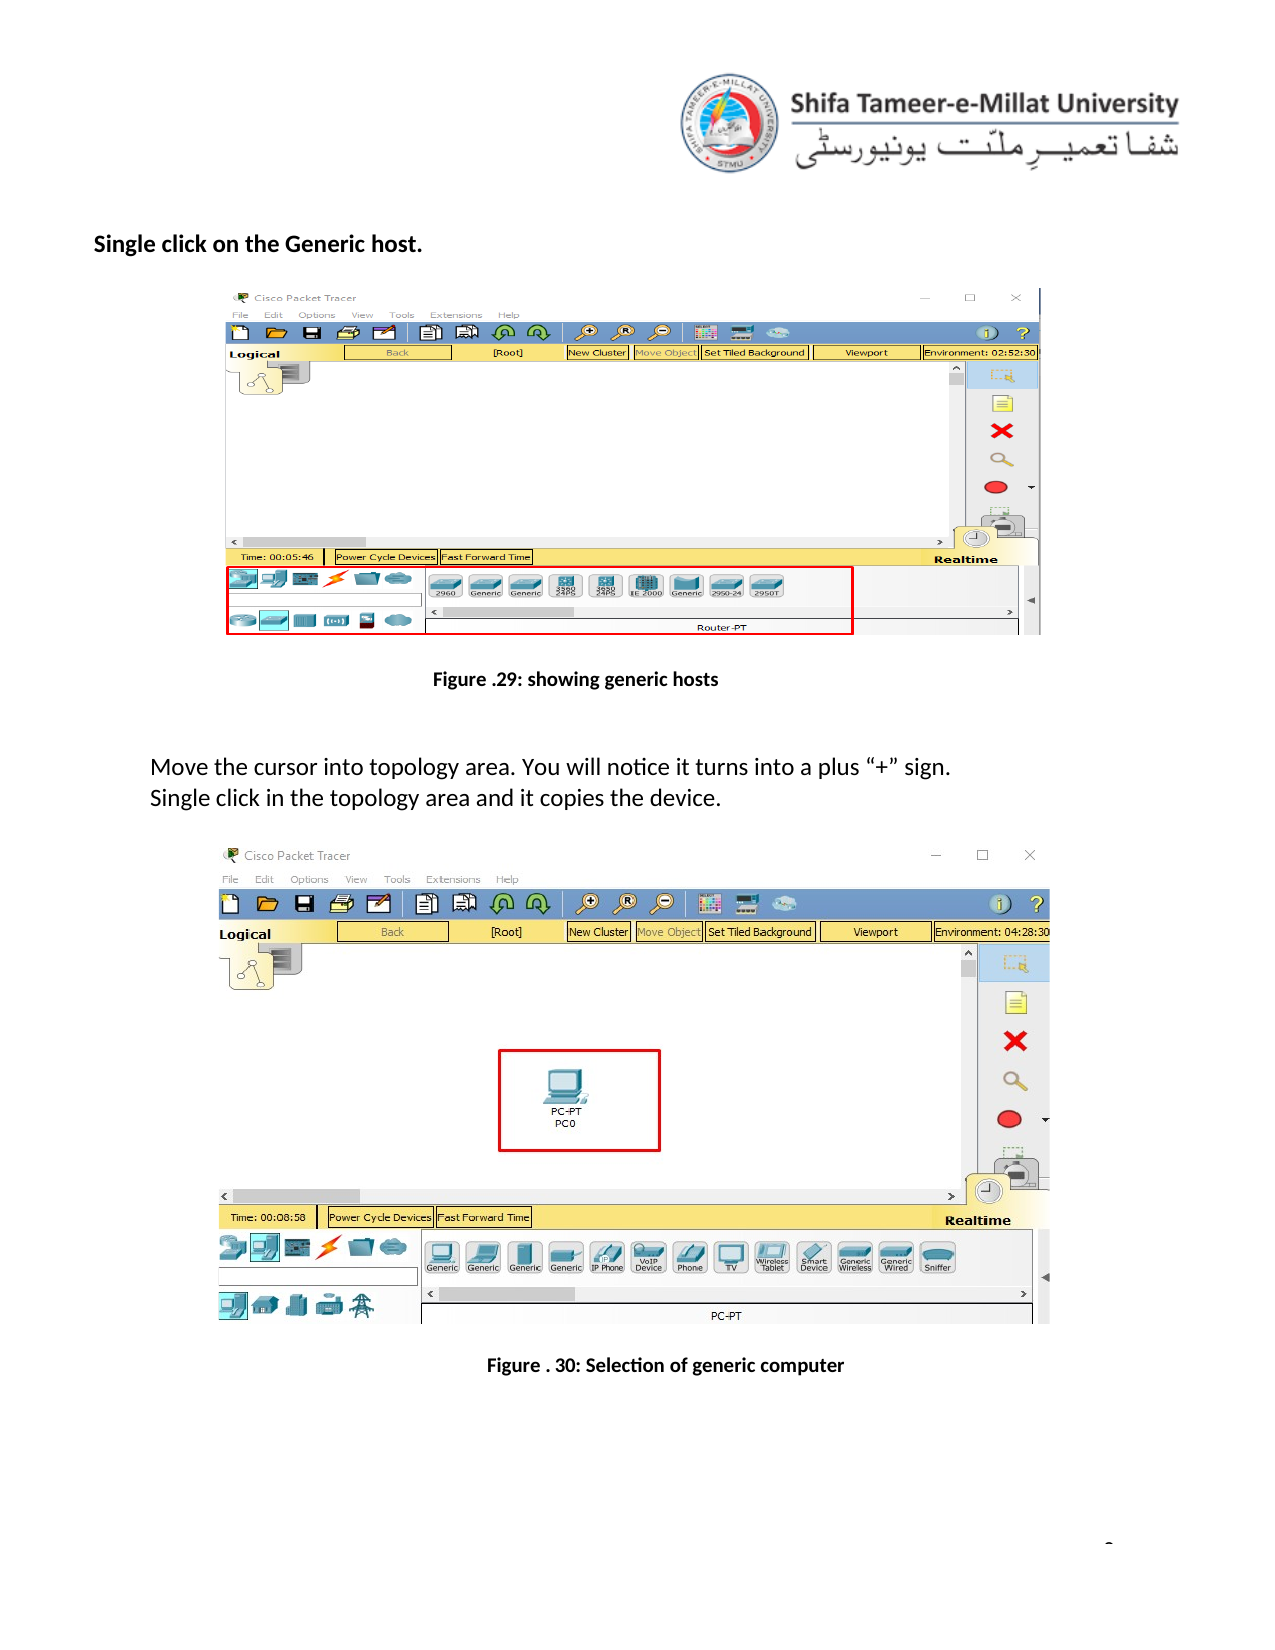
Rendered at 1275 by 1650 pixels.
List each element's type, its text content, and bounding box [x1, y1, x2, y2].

text Figure .29: showing generic hosts [433, 666, 1181, 692]
text Move the cursor into topology area. You will notice it turns into a plus “+” sign. Single click in the topology area and it copies the device. [150, 751, 1005, 812]
text Figure . 30: Selection of generic computer [150, 1353, 1181, 1378]
picture [218, 848, 1050, 1324]
text Single click on the Generic host. [94, 228, 1181, 259]
picture [225, 288, 1041, 635]
picture [678, 28, 1182, 221]
